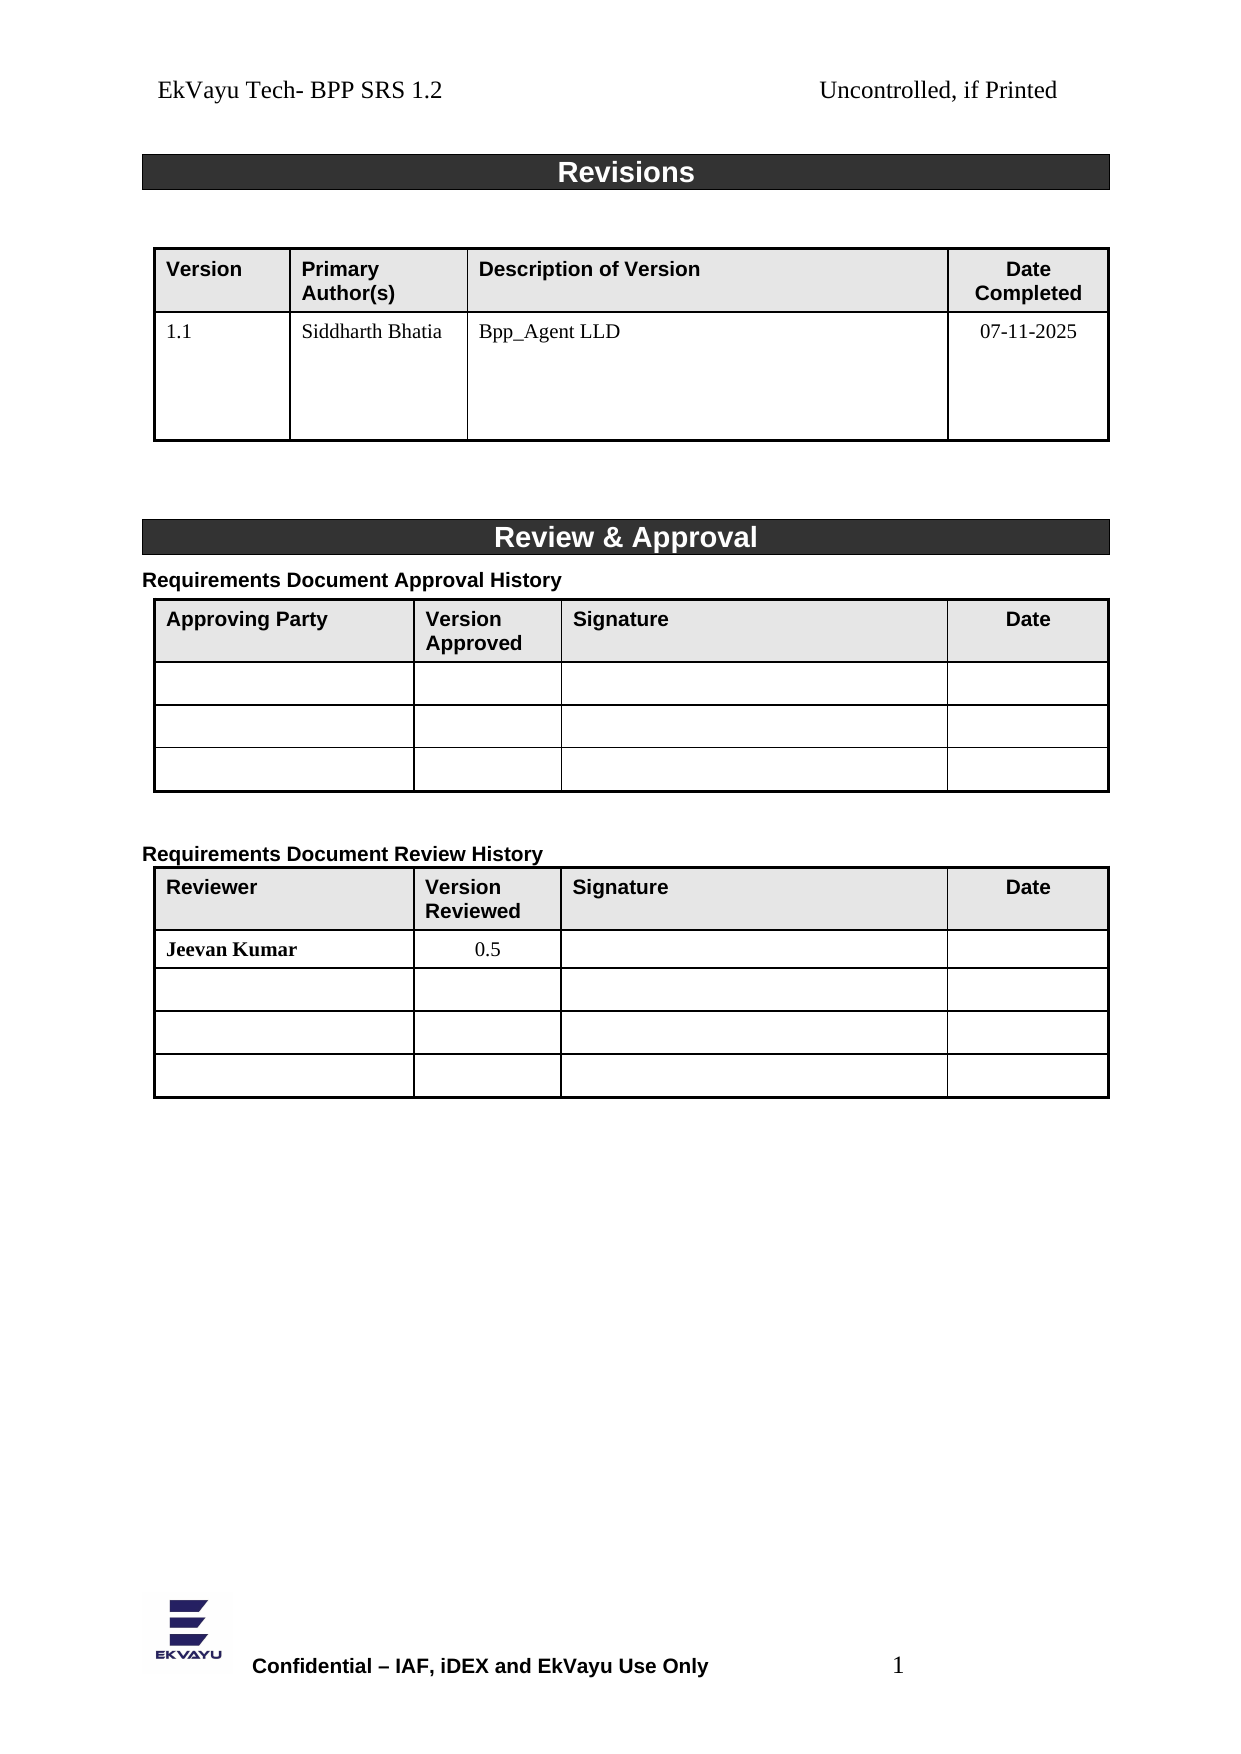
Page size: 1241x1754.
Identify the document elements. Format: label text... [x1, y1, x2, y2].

table_header Version [156, 250, 289, 311]
table_cell [562, 706, 947, 747]
table_cell [562, 1012, 947, 1053]
table_cell [562, 663, 947, 704]
table_cell [948, 1012, 1107, 1053]
table_cell [562, 969, 947, 1010]
table_cell [156, 1012, 413, 1053]
picture [141, 1592, 233, 1674]
table_header Description of Version [468, 250, 947, 311]
text Requirements Document Review History [142, 842, 1110, 866]
table_header Version Approved [415, 601, 561, 661]
table_cell Siddharth Bhatia [291, 313, 467, 438]
table_header Signature [562, 601, 947, 661]
table_cell [415, 1055, 560, 1096]
table_header Date [948, 601, 1107, 661]
table_cell Bpp_Agent LLD [468, 313, 947, 438]
table_cell [156, 969, 413, 1010]
table_cell 1.1 [156, 313, 289, 438]
table_cell [156, 706, 413, 747]
table_cell [415, 706, 561, 747]
table_header Revisions [143, 155, 1109, 189]
table_header Review & Approval [143, 520, 1109, 554]
table_cell [156, 663, 413, 704]
table_cell [948, 969, 1107, 1010]
table_cell [562, 931, 947, 967]
table_header Date Completed [949, 250, 1107, 311]
table_header Approving Party [156, 601, 413, 661]
table_cell [415, 969, 560, 1010]
table_cell [948, 931, 1107, 967]
table_cell [948, 663, 1107, 704]
table_header Reviewer [156, 869, 413, 929]
table_header Primary Author(s) [291, 250, 467, 311]
table_cell [948, 748, 1107, 789]
table_cell 0.5 [415, 931, 560, 967]
table_cell [415, 748, 561, 789]
text Requirements Document Approval History [142, 567, 1110, 598]
table_cell 07-11-2025 [949, 313, 1107, 438]
table_cell [415, 1012, 560, 1053]
table_cell [156, 1055, 413, 1096]
table_cell [562, 748, 947, 789]
table_cell [948, 706, 1107, 747]
table_header Date [948, 869, 1107, 929]
table_cell [156, 748, 413, 789]
table_cell [948, 1055, 1107, 1096]
table_header Version Reviewed [415, 869, 560, 929]
table_cell [562, 1055, 947, 1096]
table_cell Jeevan Kumar [156, 931, 413, 967]
table_cell [415, 663, 561, 704]
table_header Signature [562, 869, 947, 929]
